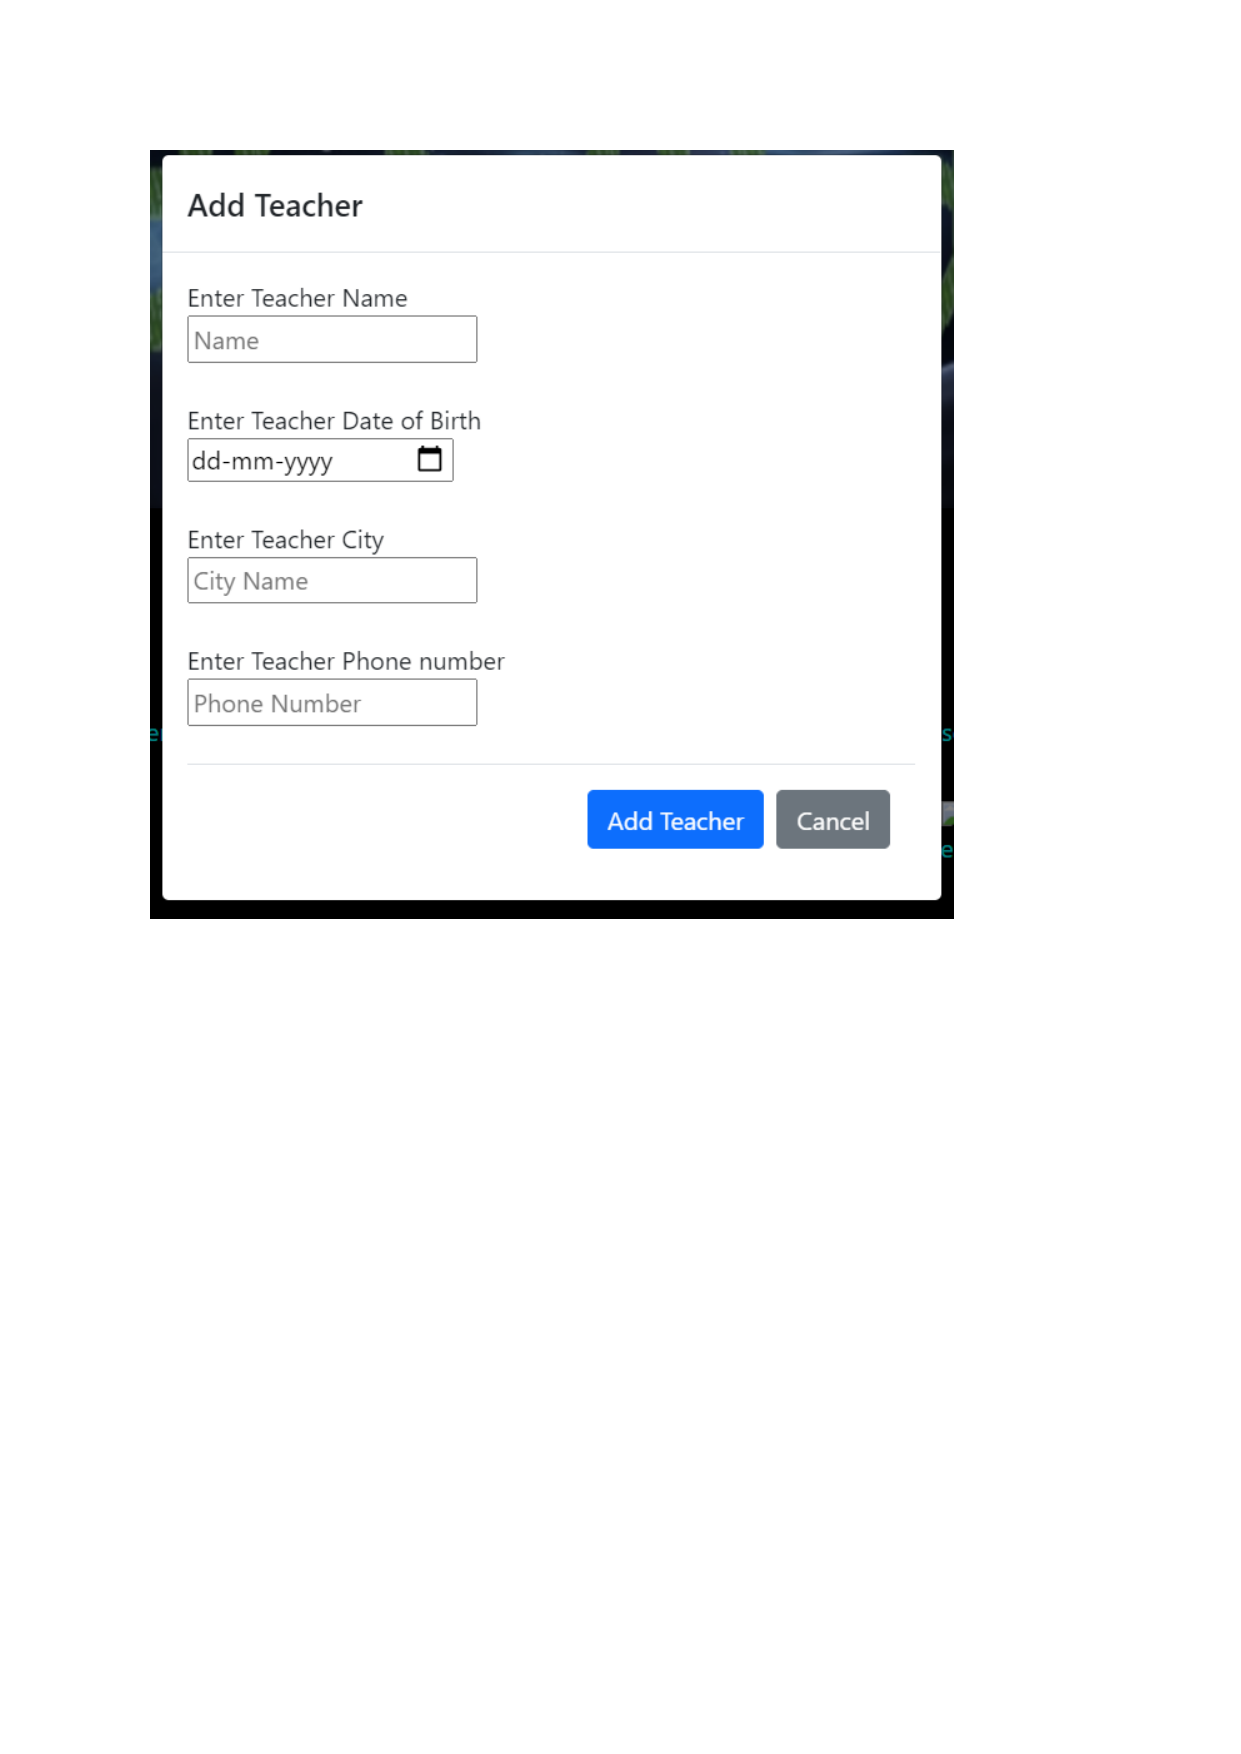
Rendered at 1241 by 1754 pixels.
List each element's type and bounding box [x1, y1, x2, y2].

picture [150, 150, 954, 919]
